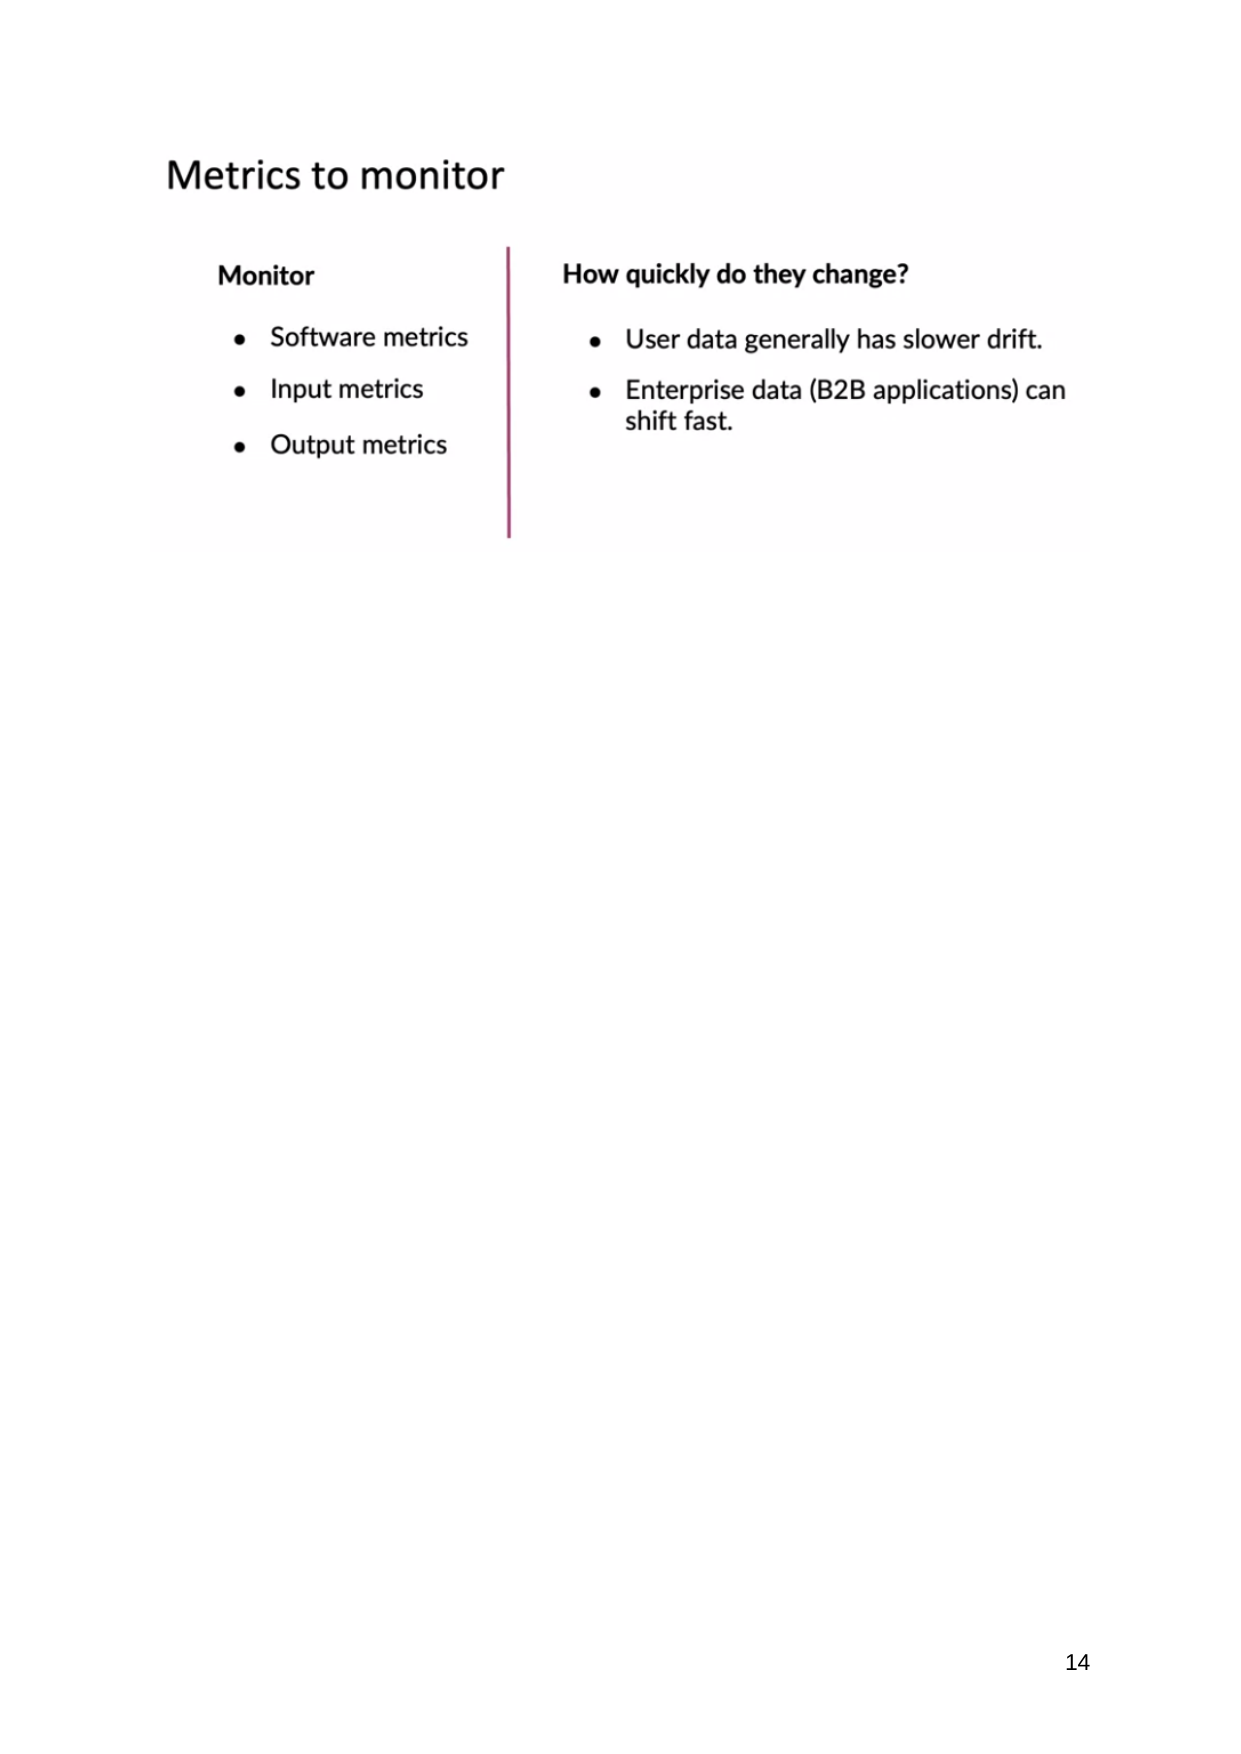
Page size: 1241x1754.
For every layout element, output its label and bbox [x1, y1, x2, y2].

picture [150, 150, 1091, 552]
